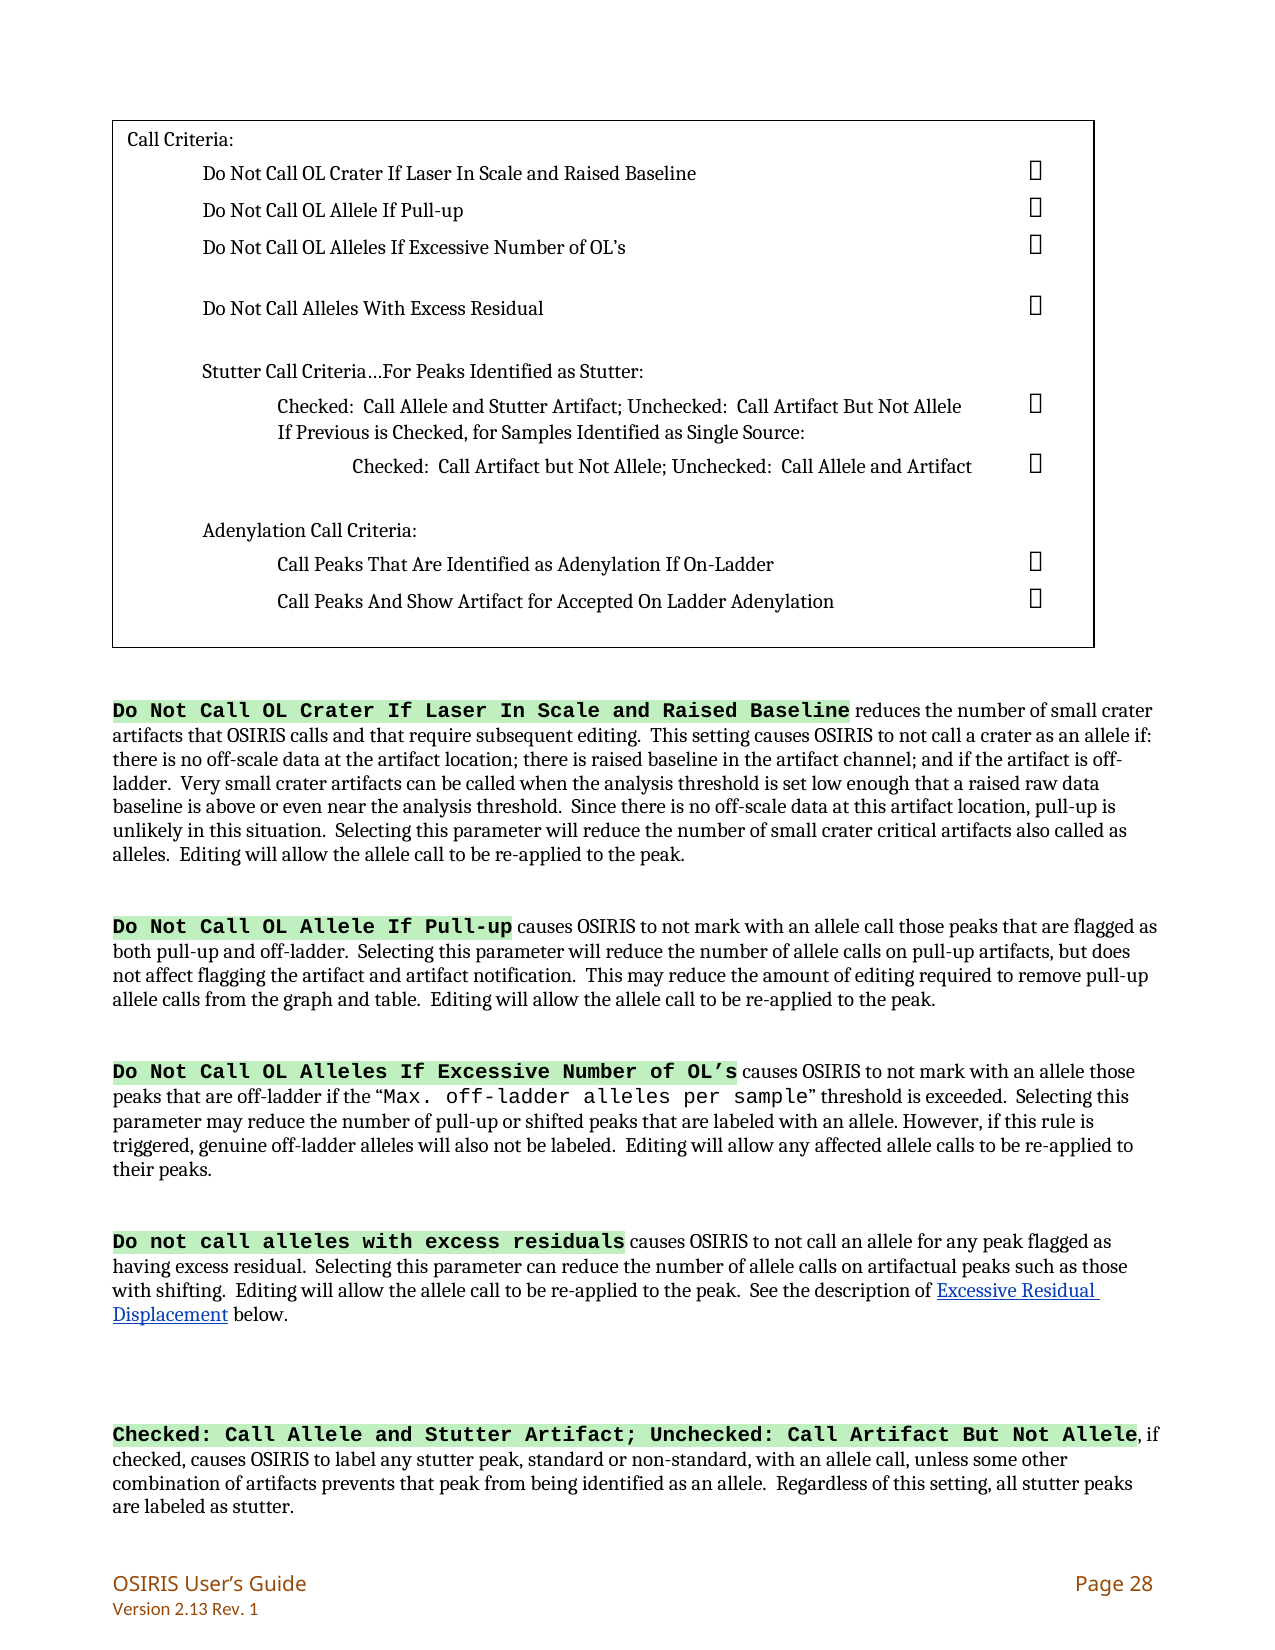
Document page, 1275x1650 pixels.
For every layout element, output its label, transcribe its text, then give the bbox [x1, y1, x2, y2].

text Do Not Call OL Allele If Pull-up causes OSIRIS to not mark with an allele call those peaks that are flagged as both pull-up and off-ladder. Selecting this parameter will reduce the number of allele calls on pull-up artifacts, but does not affect flagging the artifact and artifact notification. This may reduce the amount of editing required to remove pull-up allele calls from the graph and table. Editing will allow the allele call to be re-applied to the peak. [112, 915, 1162, 1012]
text Checked: Call Allele and Stutter Artifact; Unchecked: Call Artifact But Not Allele, if checked, causes OSIRIS to label any stutter peak, standard or non-standard, with an allele call, unless some other combination of artifacts prevents that peak from being identified as an allele. Regardless of this setting, all stutter peaks are labeled as stutter. [112, 1422, 1162, 1519]
text Do Not Call OL Alleles If Excessive Number of OL’s causes OSIRIS to not mark with an allele those peaks that are off-ladder if the “Max. off-ladder alleles per sample” threshold is exceeded. Selecting this parameter may reduce the number of pull-up or shifted peaks that are labeled with an allele. However, if this rule is triggered, genuine off-ladder alleles will also not be labeled. Editing will allow any affected allele calls to be re-applied to their peaks. [112, 1060, 1162, 1182]
text Do not call alleles with excess residuals causes OSIRIS to not call an allele for any peak flagged as having excess residual. Selecting this parameter can reduce the number of allele calls on artifactual peaks such as those with shifting. Editing will allow the allele call to be re-applied to the peak. See the description of Excessive Residual Displacement below. [112, 1229, 1162, 1326]
text Do Not Call OL Crater If Laser In Scale and Raised Baseline reduces the number of small crater artifacts that OSIRIS calls and that require subsequent editing. This setting causes OSIRIS to not call a crater as an allele if: there is no off-scale data at the artifact location; there is raised baseline in the artifact channel; and if the artifact is off-ladder. Very small crater artifacts can be called when the analysis threshold is set low enough that a raised raw data baseline is above or even near the analysis threshold. Since there is no off-scale data at this artifact location, pull-up is unlikely in this situation. Selecting this parameter will reduce the number of small crater critical artifacts also called as alleles. Editing will allow the allele call to be re-applied to the peak. [112, 698, 1162, 867]
